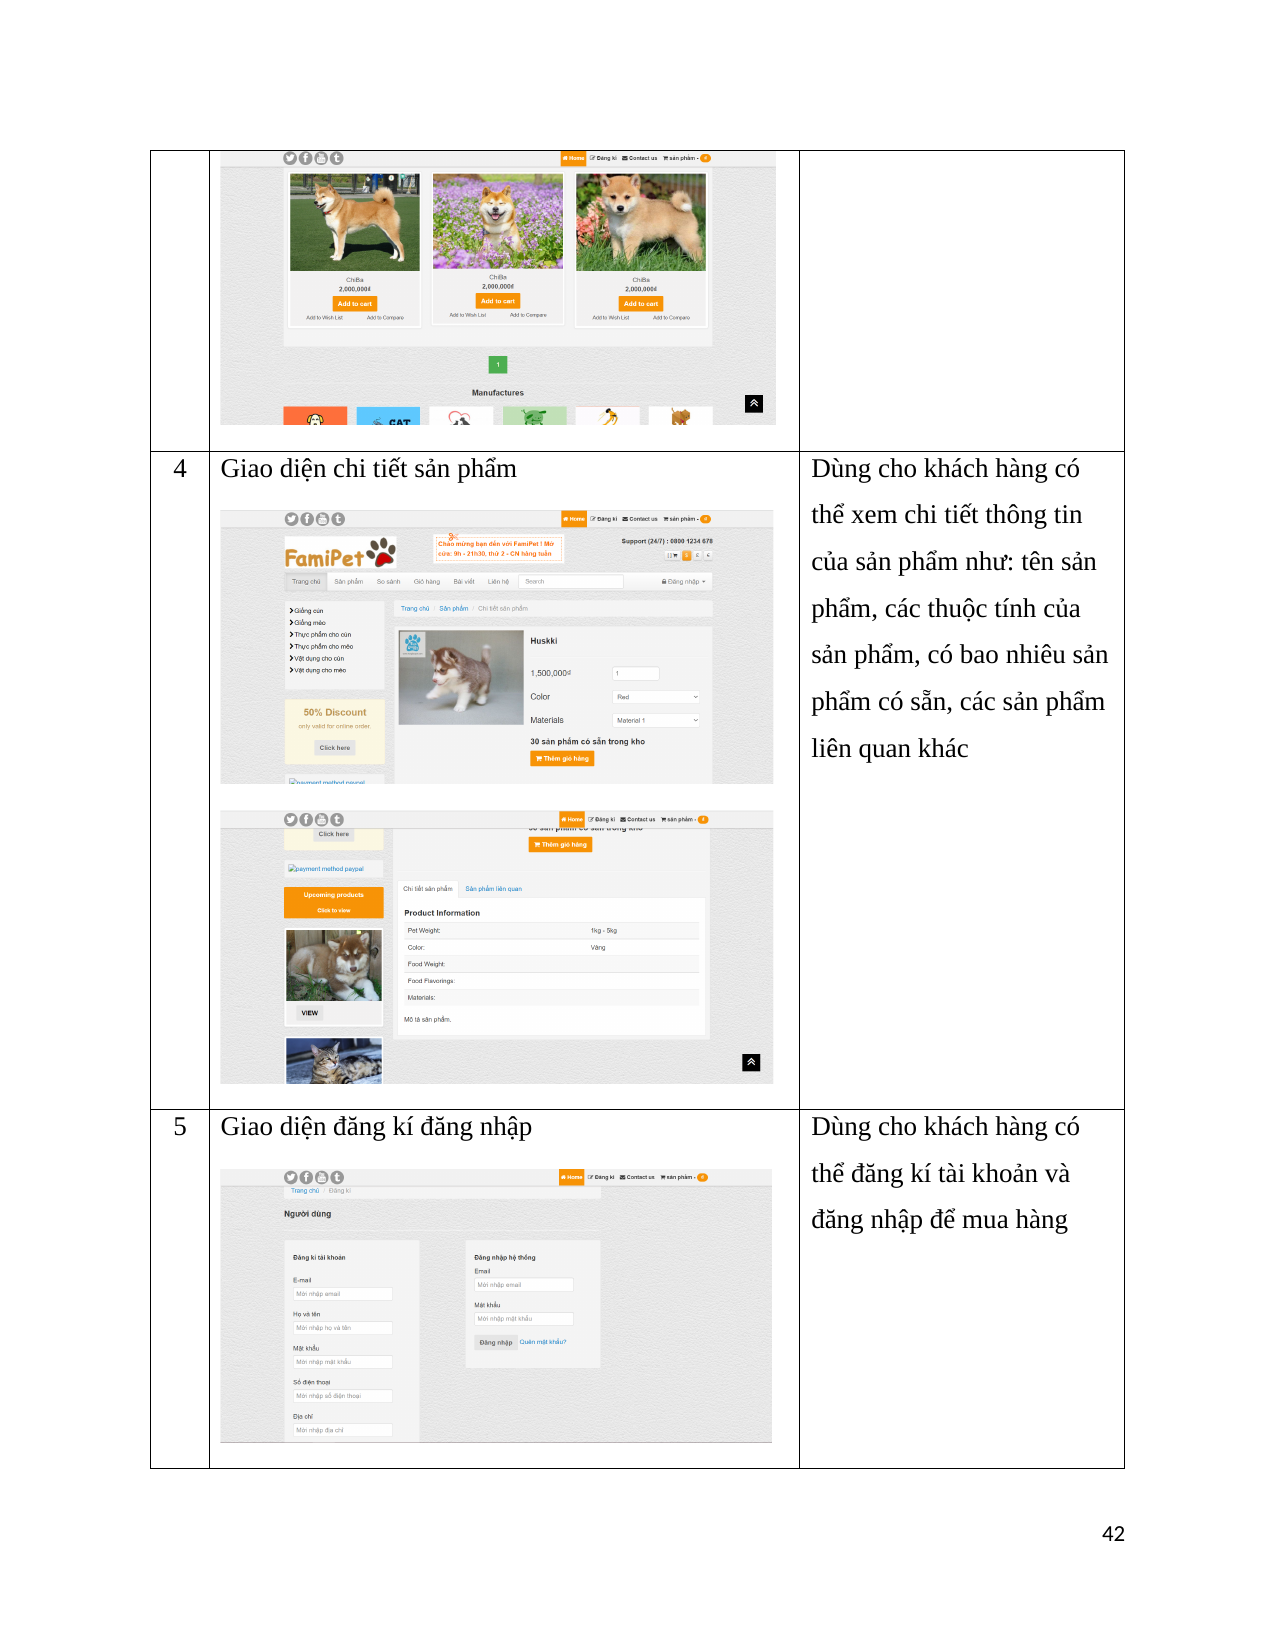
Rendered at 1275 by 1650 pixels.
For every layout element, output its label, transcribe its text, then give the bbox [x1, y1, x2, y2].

table_cell 5 [151, 1110, 209, 1468]
picture [220, 510, 774, 784]
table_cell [800, 1110, 1124, 1468]
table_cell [210, 151, 799, 451]
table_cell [800, 151, 1124, 451]
picture [220, 810, 774, 1084]
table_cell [210, 1110, 799, 1468]
table_cell 3 [151, 151, 209, 451]
picture [220, 1169, 772, 1443]
table_cell Giao diện chi tiết sản phẩm [210, 452, 799, 1109]
table_cell 4 [151, 452, 209, 1109]
picture [220, 151, 776, 425]
table_cell Dùng cho khách hàng có thể xem chi tiết thông tin của sản phẩm như: tên sản phẩm, các thuộc tính của sản phẩm, có bao nhiêu sản phẩm có sẵn, các sản phẩm liên quan khác [800, 452, 1124, 1109]
